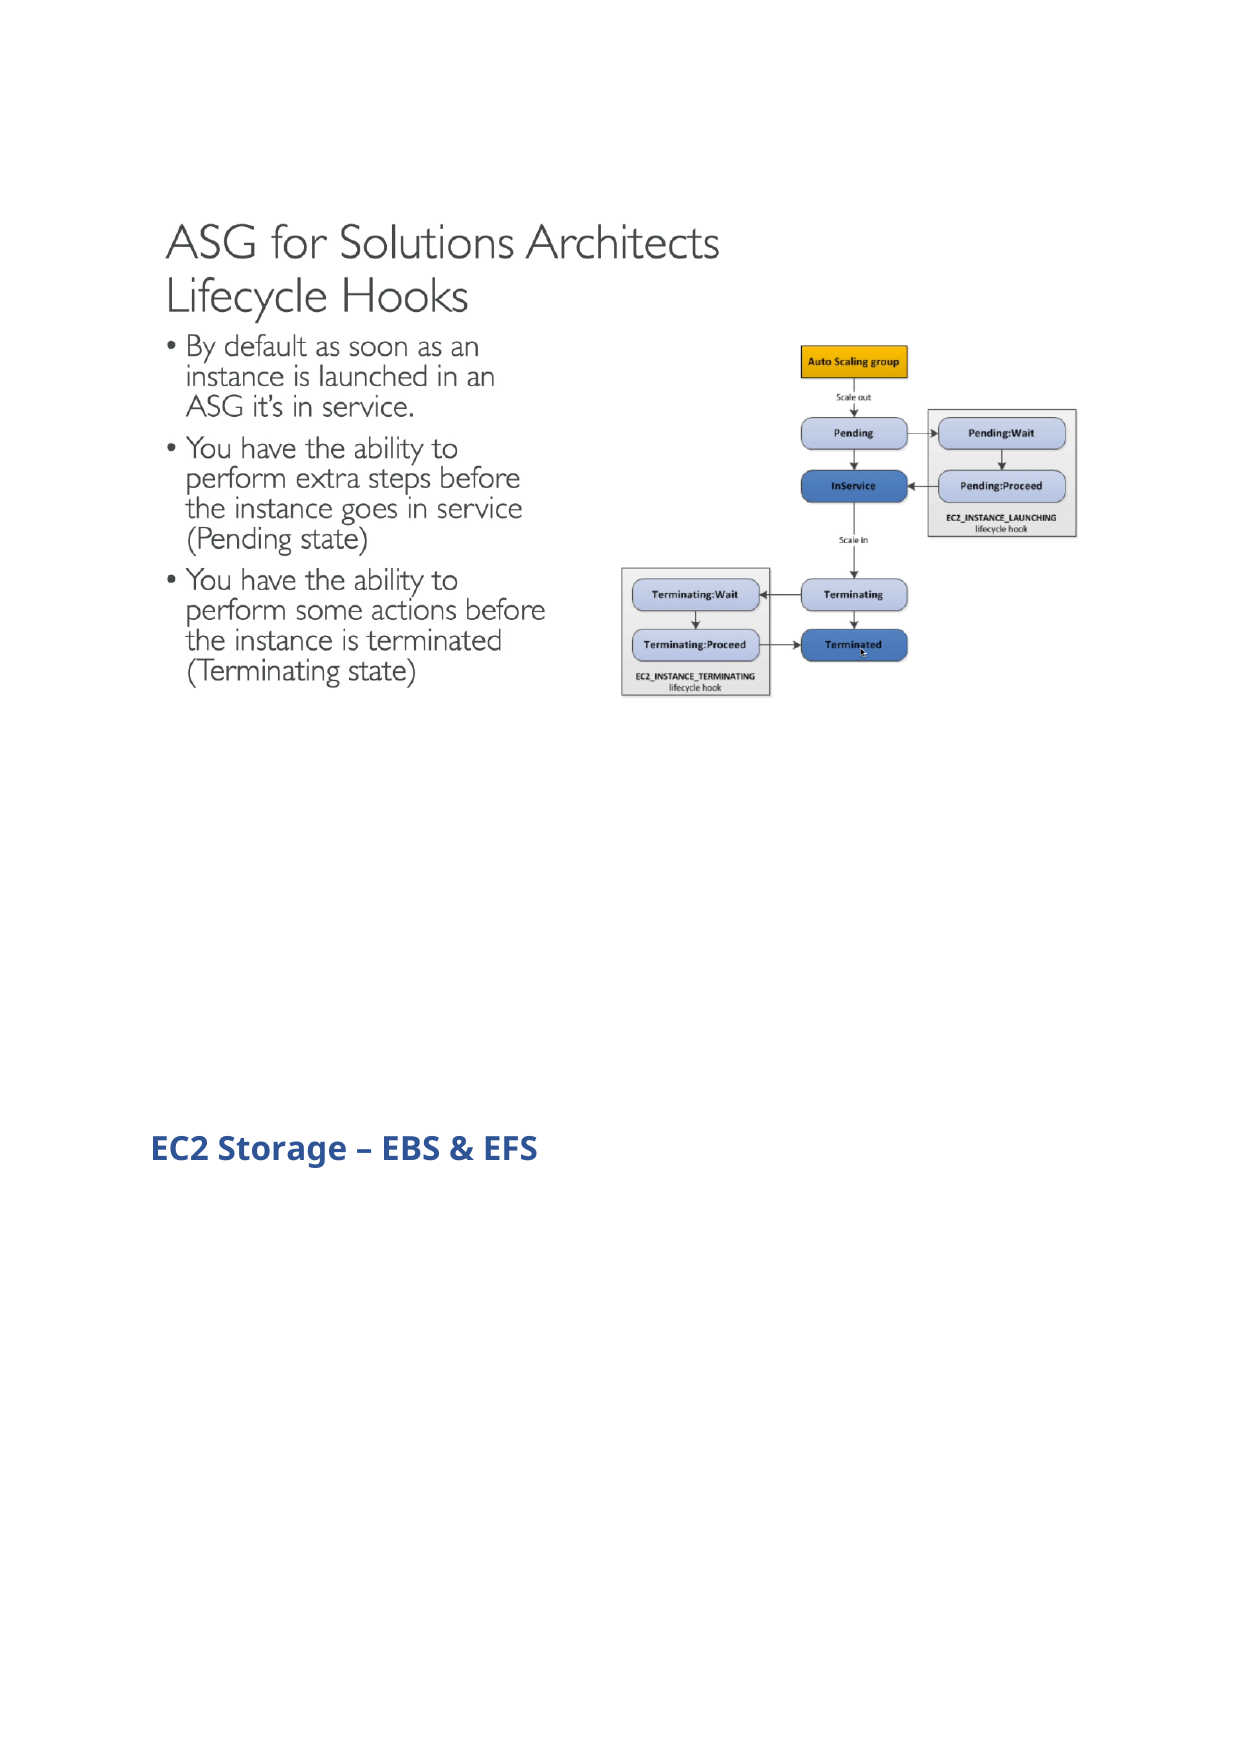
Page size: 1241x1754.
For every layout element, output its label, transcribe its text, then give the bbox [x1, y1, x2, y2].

picture [150, 215, 1091, 713]
text EC2 Storage – EBS & EFS [150, 1125, 1090, 1170]
